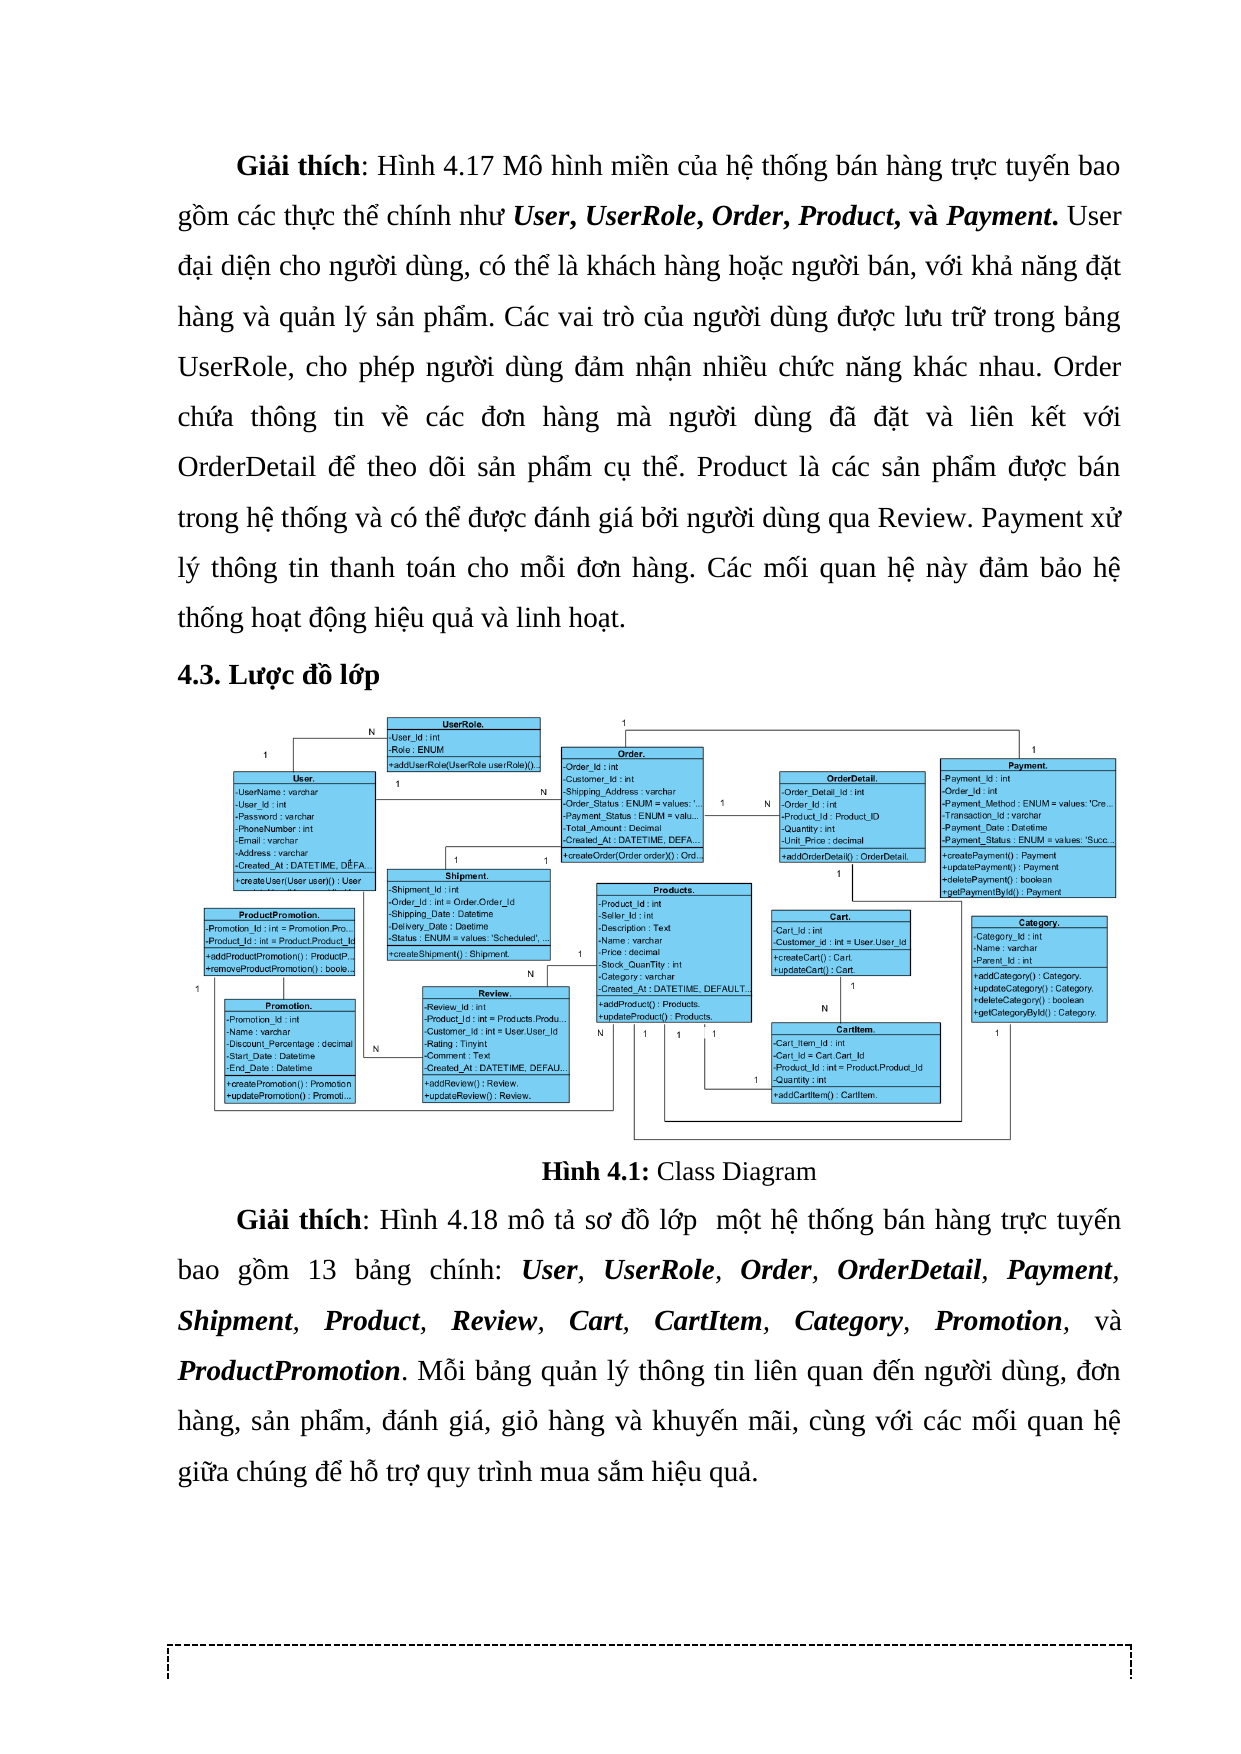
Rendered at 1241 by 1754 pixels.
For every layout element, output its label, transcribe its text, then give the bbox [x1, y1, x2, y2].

text Giải thích: Hình 4.18 mô tả sơ đồ lớp một hệ thống bán hàng trực tuyến bao gồm 13 bảng chính: User, UserRole, Order, OrderDetail, Payment, Shipment, Product, Review, Cart, CartItem, Category, Promotion, và ProductPromotion. Mỗi bảng quản lý thông tin liên quan đến người dùng, đơn hàng, sản phẩm, đánh giá, giỏ hàng và khuyến mãi, cùng với các mối quan hệ giữa chúng để hỗ trợ quy trình mua sắm hiệu quả. [177, 1202, 1122, 1487]
text Lược đồ lớp [177, 657, 1122, 691]
text Giải thích: Hình 4.17 Mô hình miền của hệ thống bán hàng trực tuyến bao gồm các thực thể chính như User, UserRole, Order, Product, và Payment. User đại diện cho người dùng, có thể là khách hàng hoặc người bán, với khả năng đặt hàng và quản lý sản phẩm. Các vai trò của người dùng được lưu trữ trong bảng UserRole, cho phép người dùng đảm nhận nhiều chức năng khác nhau. Order chứa thông tin về các đơn hàng mà người dùng đã đặt và liên kết với OrderDetail để theo dõi sản phẩm cụ thể. Product là các sản phẩm được bán trong hệ thống và có thể được đánh giá bởi người dùng qua Review. Payment xử lý thông tin thanh toán cho mỗi đơn hàng. Các mối quan hệ này đảm bảo hệ thống hoạt động hiệu quả và linh hoạt. [177, 148, 1122, 634]
text Class Diagram [236, 1155, 1122, 1187]
picture [177, 707, 1123, 1141]
